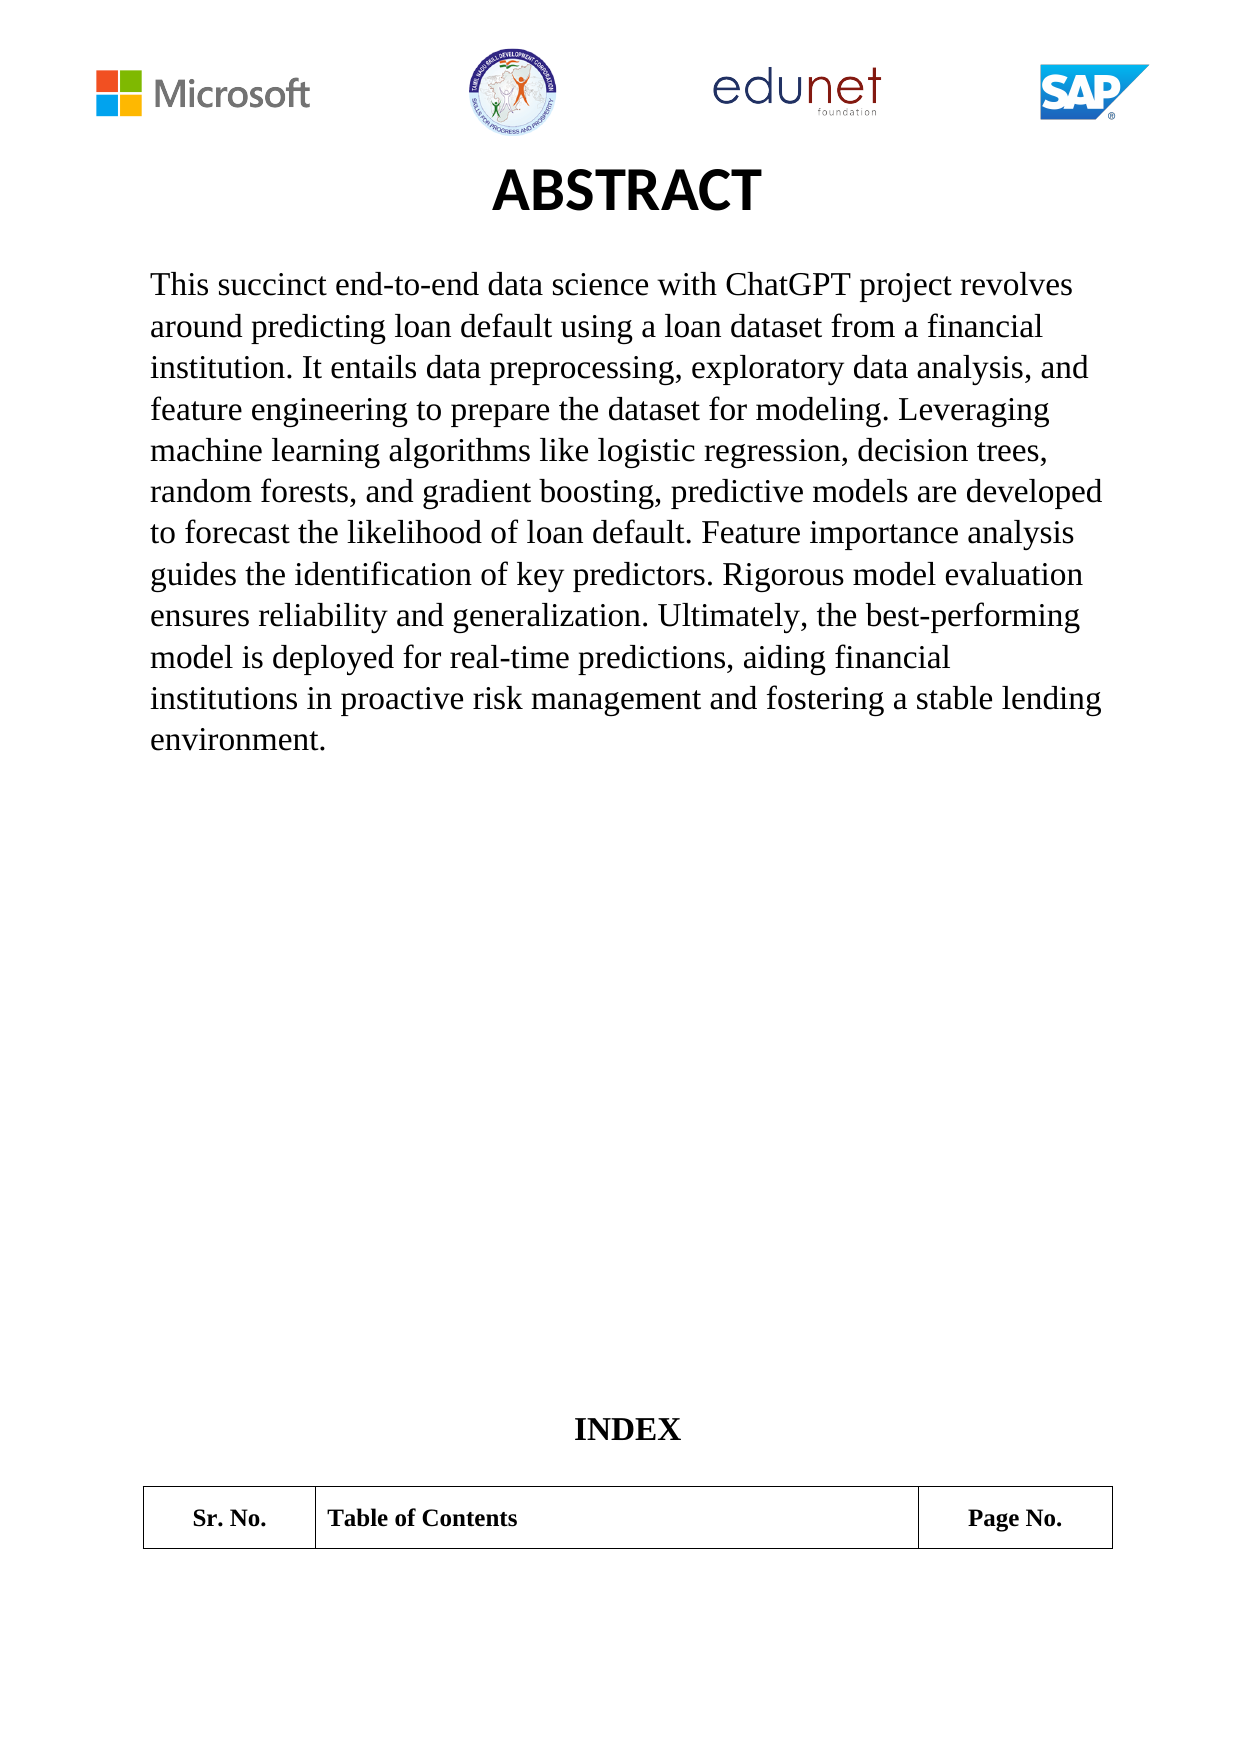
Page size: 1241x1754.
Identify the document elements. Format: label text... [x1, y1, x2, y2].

text This succinct end-to-end data science with ChatGPT project revolves around predicting loan default using a loan dataset from a financial institution. It entails data preprocessing, exploratory data analysis, and feature engineering to prepare the dataset for modeling. Leveraging machine learning algorithms like logistic regression, decision trees, random forests, and gradient boosting, predictive models are developed to forecast the likelihood of loan default. Feature importance analysis guides the identification of key predictors. Rigorous model evaluation ensures reliability and generalization. Ultimately, the best-performing model is deployed for real-time predictions, aiding financial institutions in proactive risk management and fostering a stable lending environment. [150, 265, 1105, 758]
table_header Page No. [919, 1487, 1112, 1548]
picture [1039, 63, 1151, 121]
text ABSTRACT [150, 150, 1105, 226]
picture [466, 45, 558, 137]
picture [91, 65, 316, 121]
picture [706, 60, 889, 122]
text INDEX [150, 1409, 1105, 1447]
table_header Table of Contents [316, 1487, 918, 1548]
table_header Sr. No. [144, 1487, 315, 1548]
